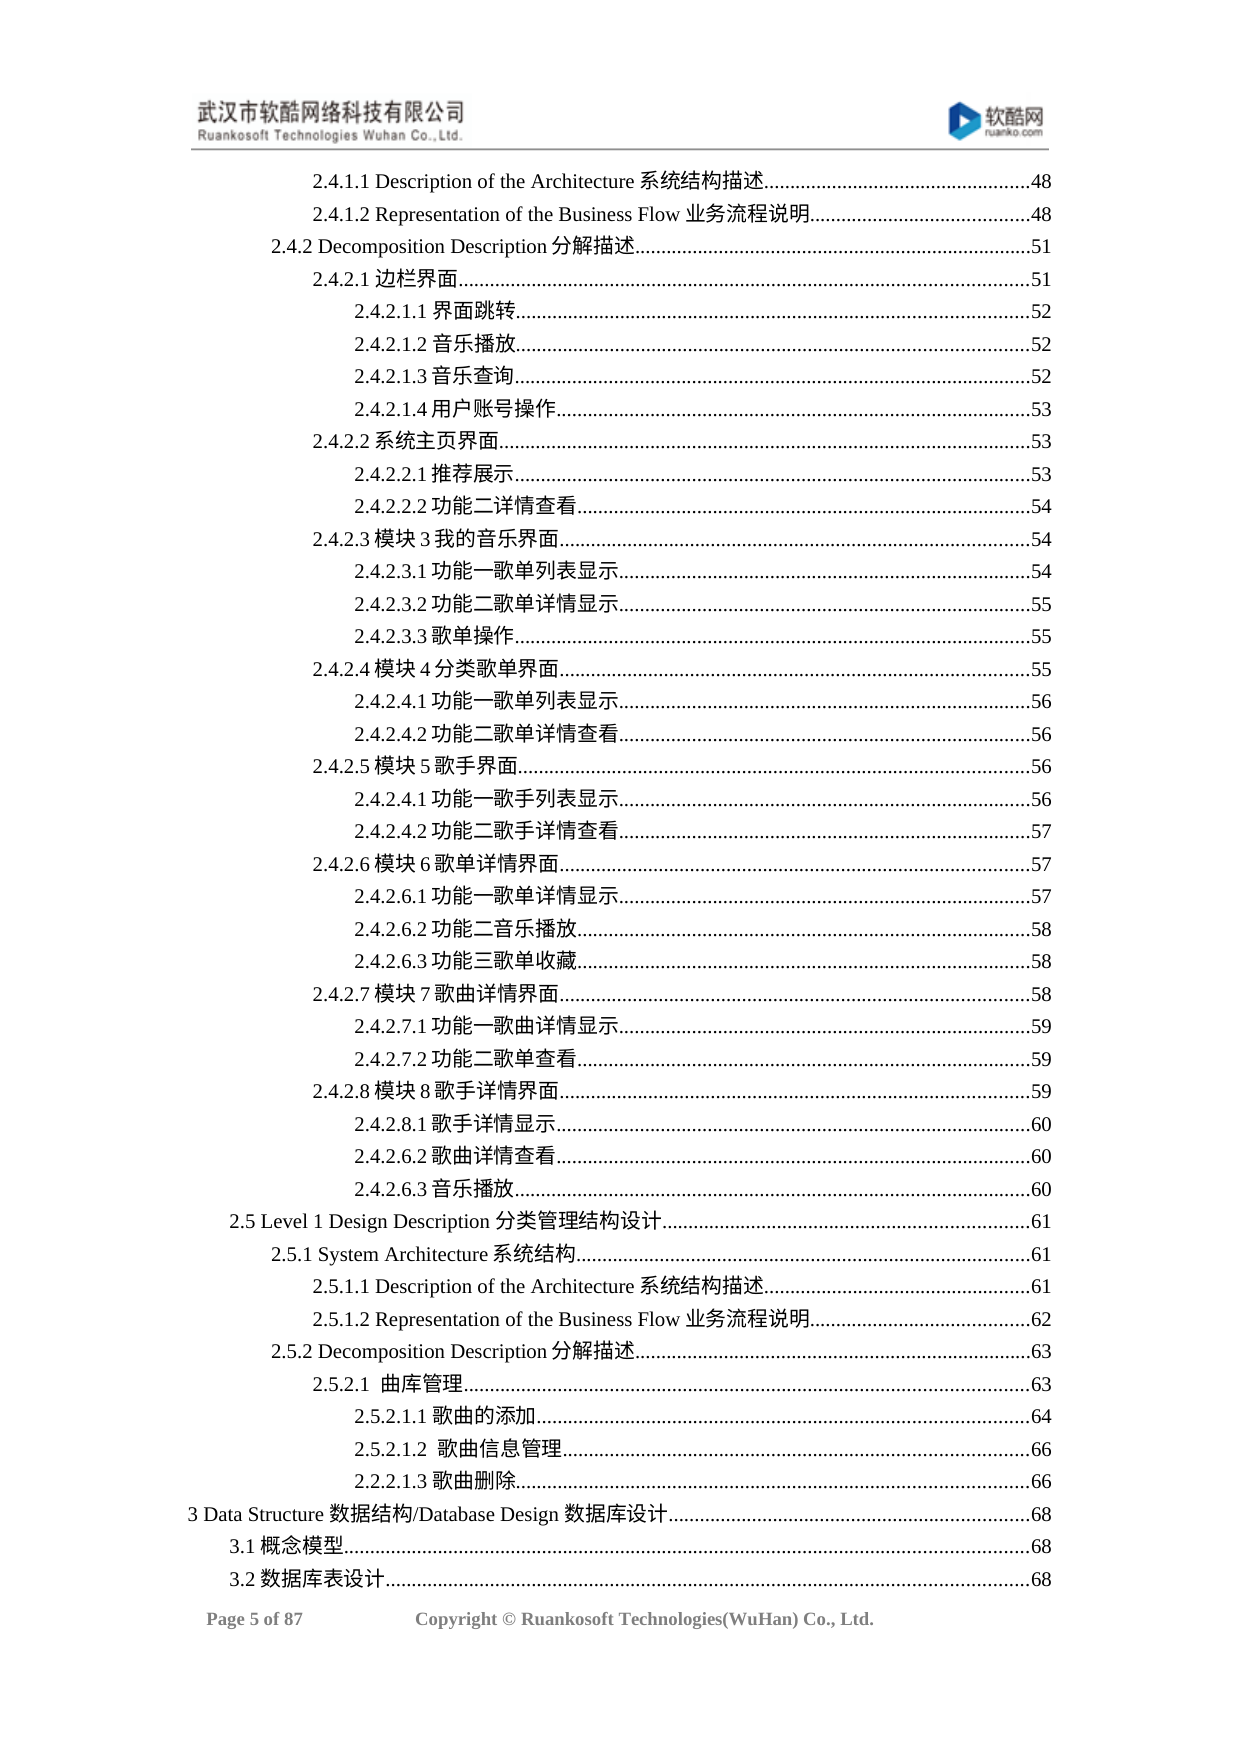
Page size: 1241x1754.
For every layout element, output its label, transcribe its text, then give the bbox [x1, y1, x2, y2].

text 2.4.2.6.3功能三歌单收藏 58 [354, 944, 1053, 976]
picture [191, 88, 1049, 152]
text 2.4.2.7.2功能二歌单查看 59 [354, 1041, 1053, 1074]
text 2.5.2.1.2 歌曲信息管理 66 [354, 1431, 1053, 1464]
text 3.2 数据库表设计 68 [229, 1561, 1053, 1594]
text 2.4.1.1 Description of the Architecture系统结构描述 48 [312, 164, 1053, 196]
text 2.4.2.2系统主页界面 53 [312, 424, 1053, 456]
text 2.5.2 Decomposition Description分解描述 63 [271, 1334, 1053, 1366]
text 2.4.2.6.3音乐播放 60 [354, 1171, 1053, 1204]
text 2.4.2.6.2功能二音乐播放 58 [354, 911, 1053, 944]
text 2.4.2.1.1 界面跳转 52 [354, 294, 1053, 326]
text 2.5.2.1 曲库管理 63 [312, 1366, 1053, 1399]
text 2.4.2.2.2功能二详情查看 54 [354, 489, 1053, 521]
text 2.4.2.4.1功能一歌手列表显示 56 [354, 781, 1053, 814]
text 3 Data Structure 数据结构/Database Design 数据库设计 68 [187, 1496, 1053, 1529]
text 2.4.2.7模块7歌曲详情界面 58 [312, 976, 1053, 1009]
text 2.5 Level 1 Design Description 分类管理结构设计 61 [229, 1204, 1053, 1236]
text 2.4.2 Decomposition Description分解描述 51 [271, 229, 1053, 261]
text 2.5.1.1 Description of the Architecture系统结构描述 61 [312, 1269, 1053, 1301]
text 3.1 概念模型 68 [229, 1529, 1053, 1561]
text 2.4.2.6.2歌曲详情查看 60 [354, 1139, 1053, 1171]
text 2.4.1.2 Representation of the Business Flow业务流程说明 48 [312, 196, 1053, 229]
text 2.2.2.1.3 歌曲删除 66 [354, 1464, 1053, 1496]
text 2.5.1 System Architecture系统结构 61 [271, 1236, 1053, 1269]
text 2.4.2.3.2功能二歌单详情显示 55 [354, 586, 1053, 619]
text 2.4.2.1.4用户账号操作 53 [354, 391, 1053, 424]
text 2.4.2.4.2功能二歌单详情查看 56 [354, 716, 1053, 749]
text 2.4.2.2.1推荐展示 53 [354, 456, 1053, 489]
text 2.4.2.4.2功能二歌手详情查看 57 [354, 814, 1053, 846]
text 2.4.2.6模块6歌单详情界面 57 [312, 846, 1053, 879]
text 2.5.1.2 Representation of the Business Flow业务流程说明 62 [312, 1301, 1053, 1334]
text 2.4.2.4模块4分类歌单界面 55 [312, 651, 1053, 684]
text 2.4.2.8模块8歌手详情界面 59 [312, 1074, 1053, 1106]
text 2.4.2.3模块3我的音乐界面 54 [312, 521, 1053, 554]
text 2.4.2.1.3音乐查询 52 [354, 359, 1053, 391]
text 2.4.2.6.1功能一歌单详情显示 57 [354, 879, 1053, 911]
text 2.5.2.1.1 歌曲的添加 64 [354, 1399, 1053, 1431]
text 2.4.2.4.1功能一歌单列表显示 56 [354, 684, 1053, 716]
text 2.4.2.3.1功能一歌单列表显示 54 [354, 554, 1053, 586]
text 2.4.2.5模块5歌手界面 56 [312, 749, 1053, 781]
text 2.4.2.3.3歌单操作 55 [354, 619, 1053, 651]
text 2.4.2.7.1功能一歌曲详情显示 59 [354, 1009, 1053, 1041]
text 2.4.2.1.2 音乐播放 52 [354, 326, 1053, 359]
text 2.4.2.1 边栏界面 51 [312, 261, 1053, 294]
text 2.4.2.8.1歌手详情显示 60 [354, 1106, 1053, 1139]
